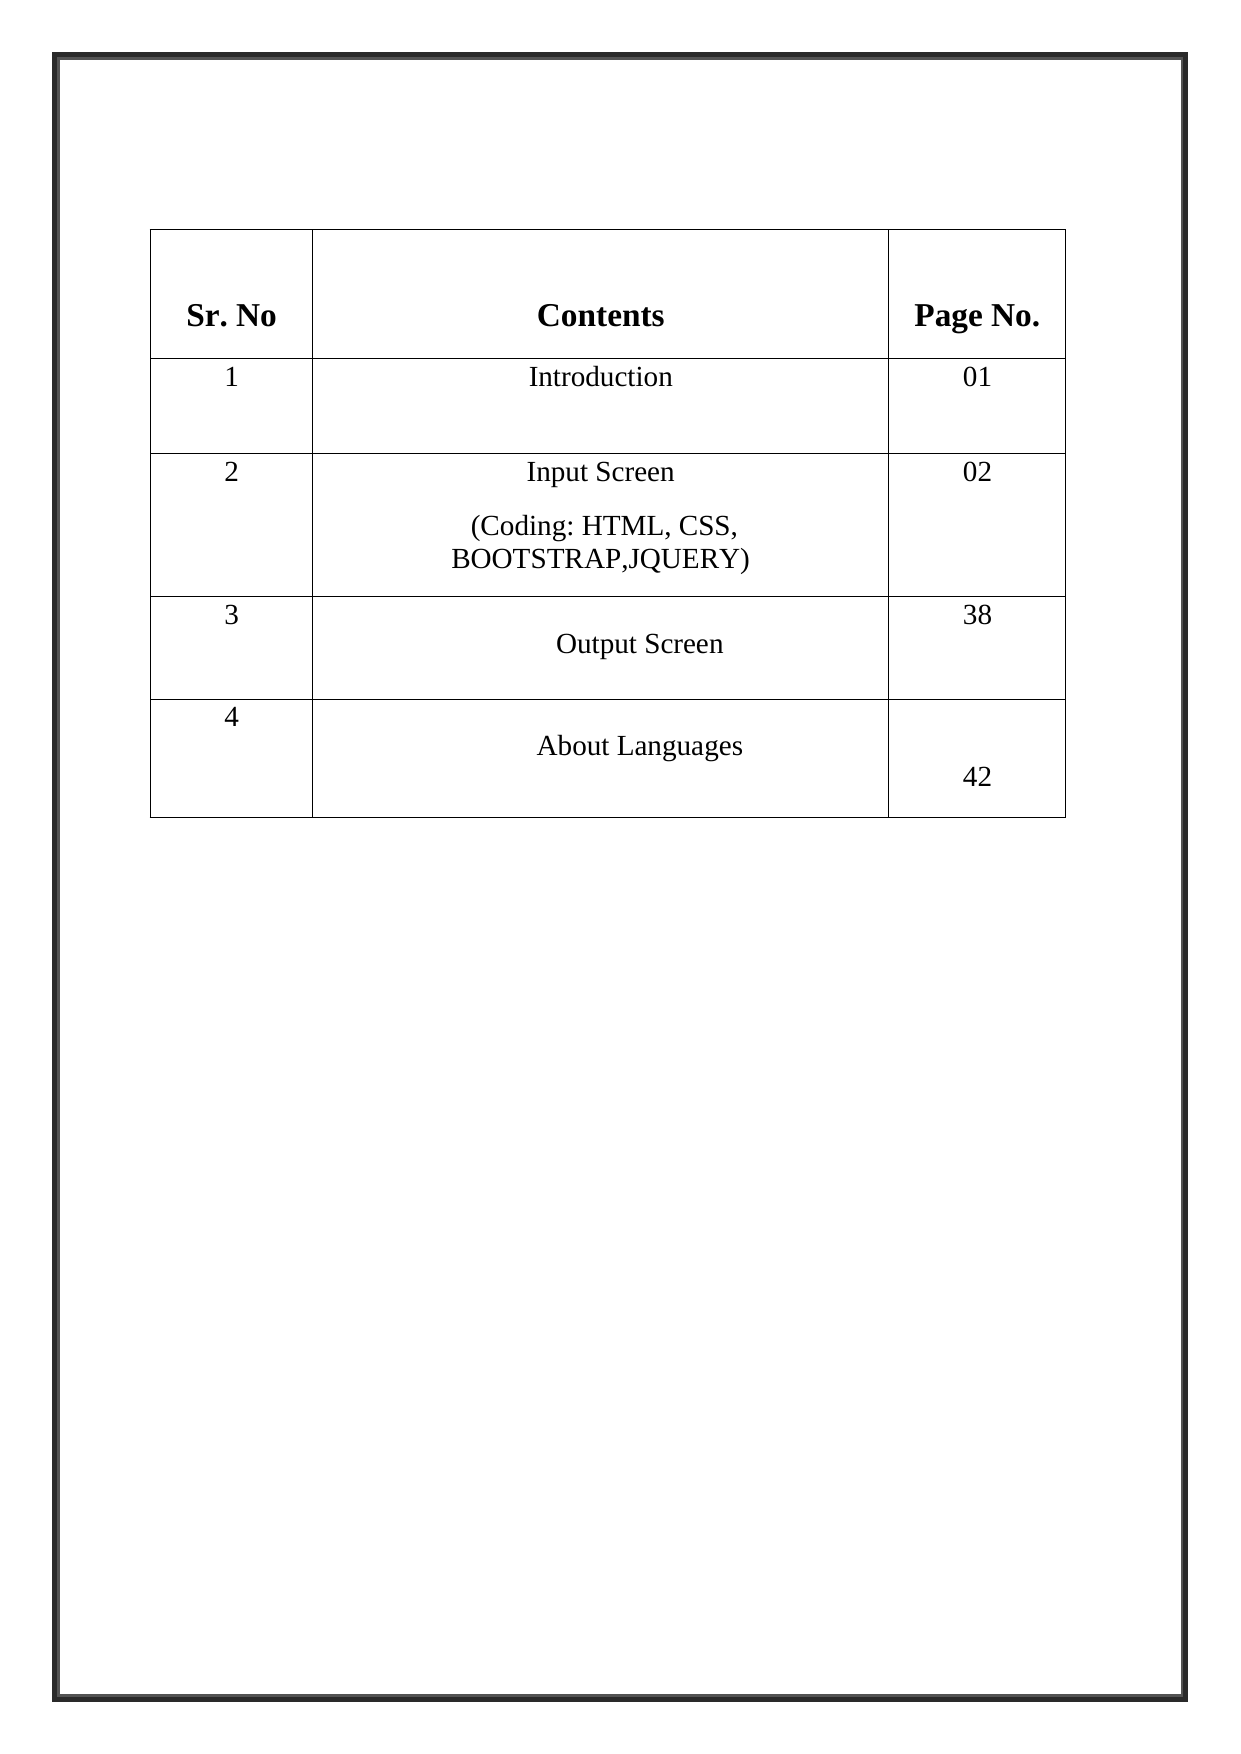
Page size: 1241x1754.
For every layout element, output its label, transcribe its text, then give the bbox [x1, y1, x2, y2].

table_cell 3 [151, 597, 312, 698]
table_cell 2 [151, 454, 312, 596]
table_cell 02 [889, 454, 1065, 596]
table_cell About Languages [313, 700, 888, 817]
table_header Sr. No [151, 230, 312, 358]
table_cell Input Screen (Coding: HTML, CSS, BOOTSTRAP,JQUERY) [313, 454, 888, 596]
table_cell 1 [151, 359, 312, 453]
table_cell Introduction [313, 359, 888, 453]
table_header Page No. [889, 230, 1065, 358]
table_header Contents [313, 230, 888, 358]
table_cell 42 [889, 700, 1065, 817]
table_cell 01 [889, 359, 1065, 453]
table_cell Output Screen [313, 597, 888, 698]
table_cell 4 [151, 700, 312, 817]
table_cell 38 [889, 597, 1065, 698]
